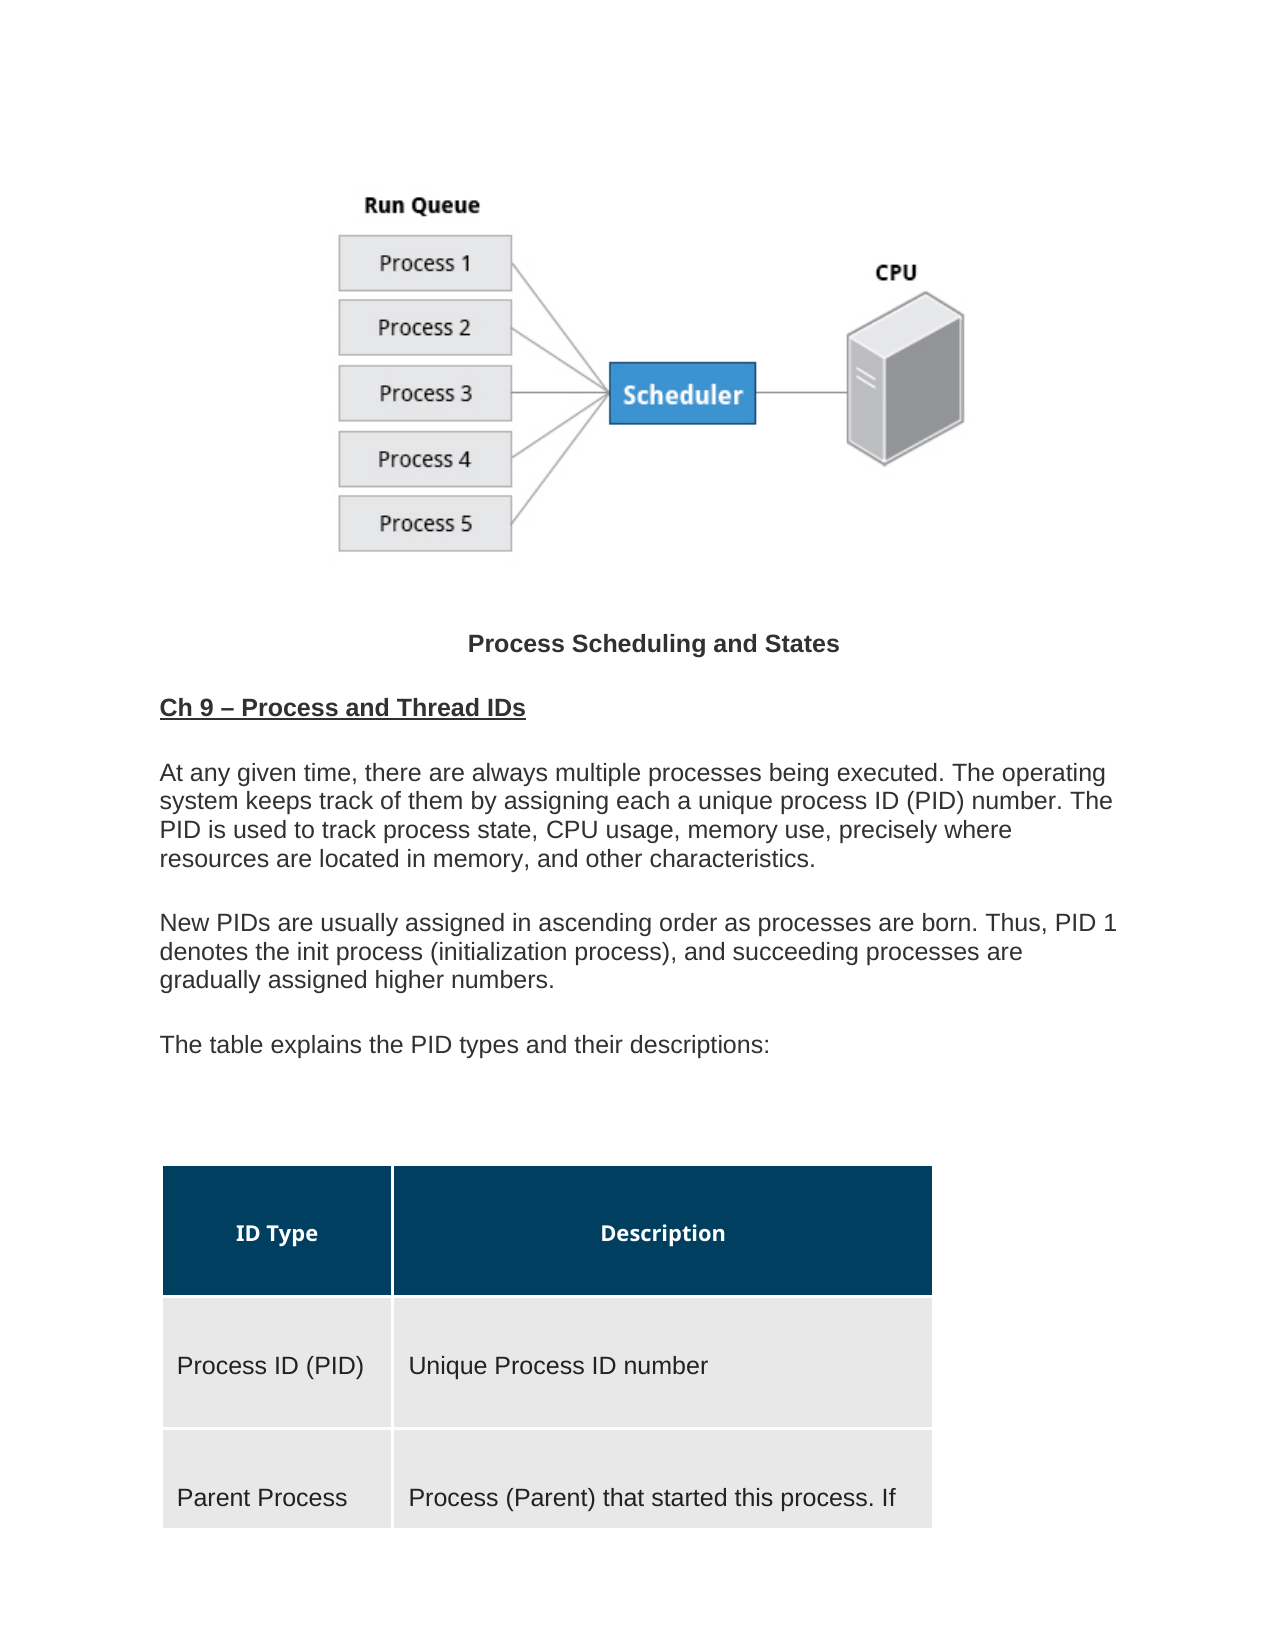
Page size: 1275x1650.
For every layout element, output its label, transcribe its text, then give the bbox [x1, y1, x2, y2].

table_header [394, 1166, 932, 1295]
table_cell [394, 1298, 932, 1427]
text Process Scheduling and States [183, 623, 1125, 658]
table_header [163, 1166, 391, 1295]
picture [306, 150, 1002, 588]
text New PIDs are usually assigned in ascending order as processes are born. Thus, PID 1 denotes the init process (initialization process), and succeeding processes are gradually assigned higher numbers. [159, 908, 1125, 994]
text The table explains the PID types and their descriptions: [159, 1029, 1125, 1058]
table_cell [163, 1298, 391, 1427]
text Ch 9 – Process and Thread IDs [159, 693, 1125, 722]
text At any given time, there are always multiple processes being executed. The operating system keeps track of them by assigning each a unique process ID (PID) number. The PID is used to track process state, CPU usage, memory use, precisely where resources are located in memory, and other characteristics. [159, 757, 1125, 872]
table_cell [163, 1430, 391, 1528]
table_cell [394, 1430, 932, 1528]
